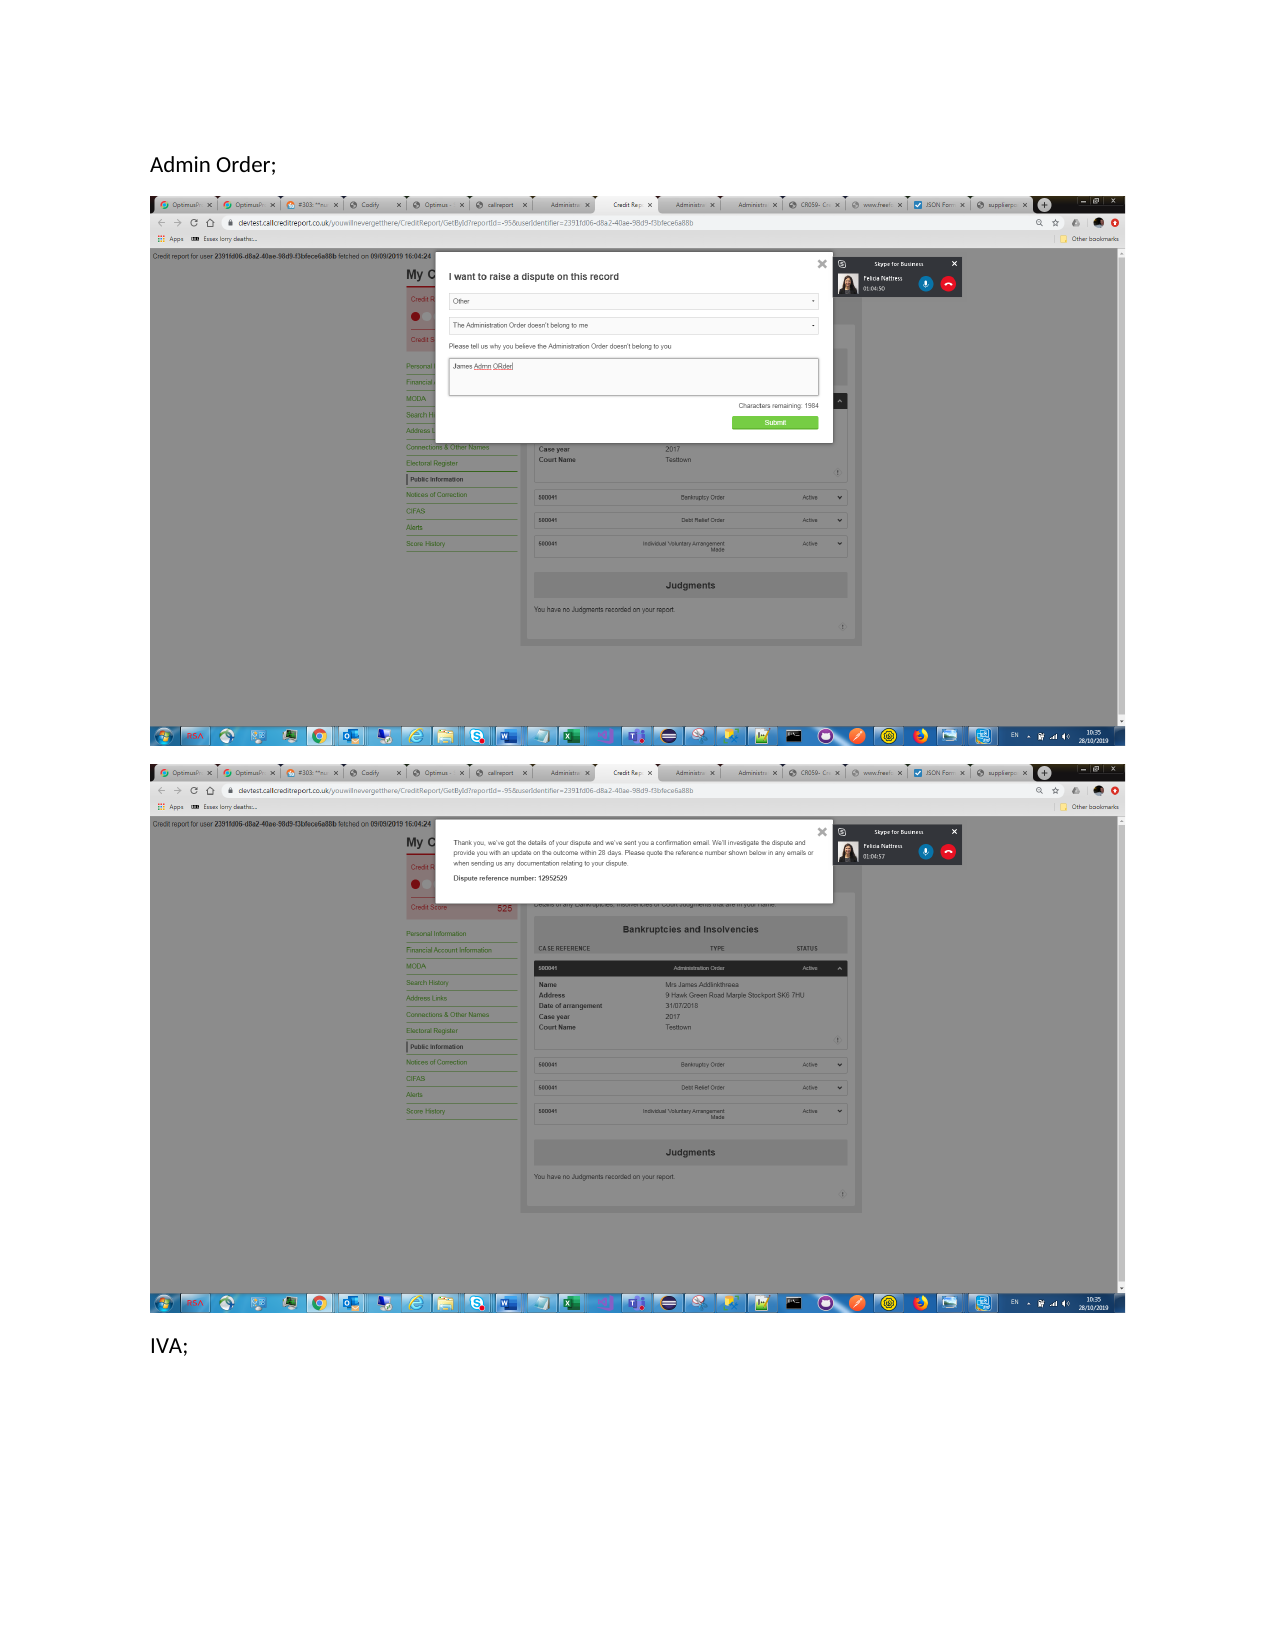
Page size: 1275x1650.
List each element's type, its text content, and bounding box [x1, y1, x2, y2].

picture [150, 764, 1125, 1313]
picture [150, 196, 1125, 746]
text IVA; [150, 1331, 1125, 1359]
text Admin Order; [150, 150, 1125, 178]
